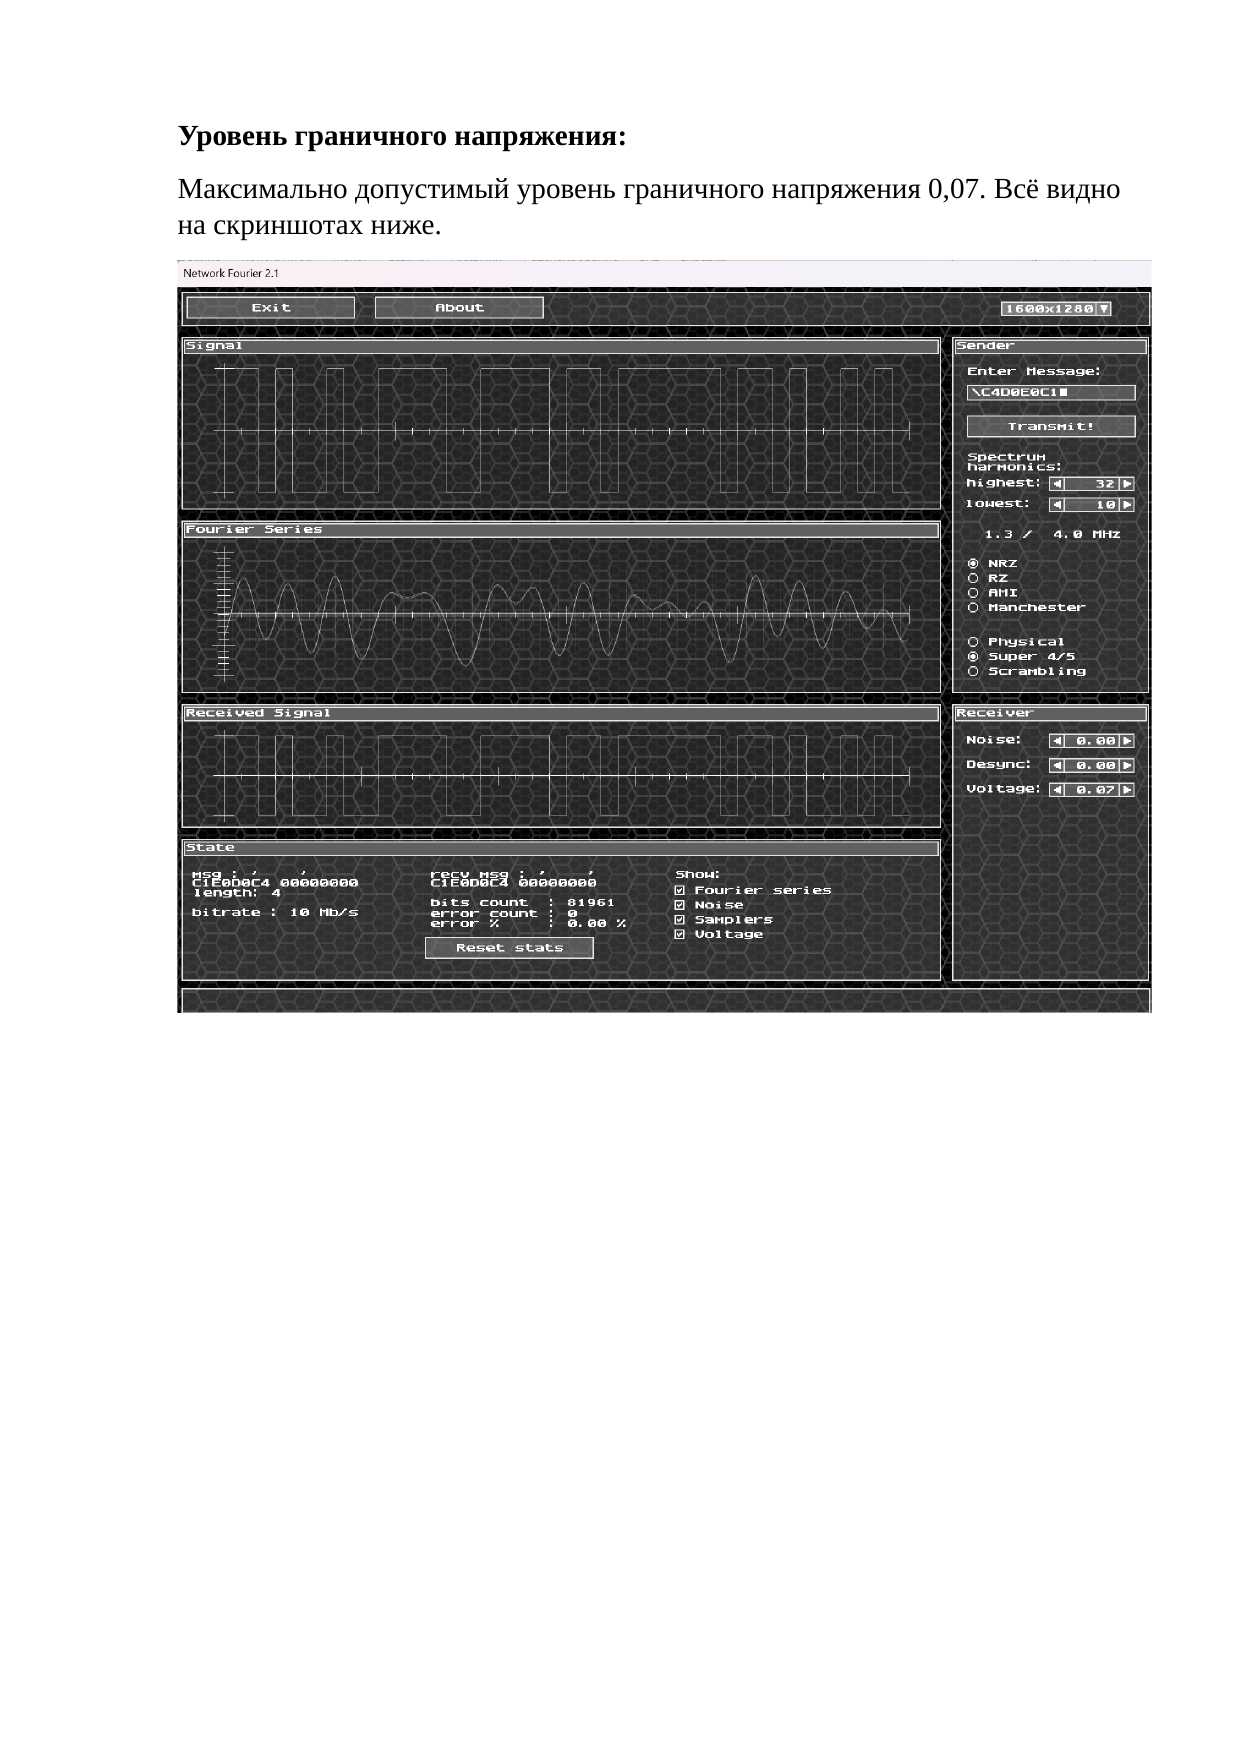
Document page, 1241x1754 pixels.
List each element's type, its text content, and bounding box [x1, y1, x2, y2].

picture [177, 260, 1152, 1013]
text Максимально допустимый уровень граничного напряжения 0,07. Всё видно на скриншотах ниже. [177, 171, 1152, 241]
text Уровень граничного напряжения: [177, 118, 1152, 152]
